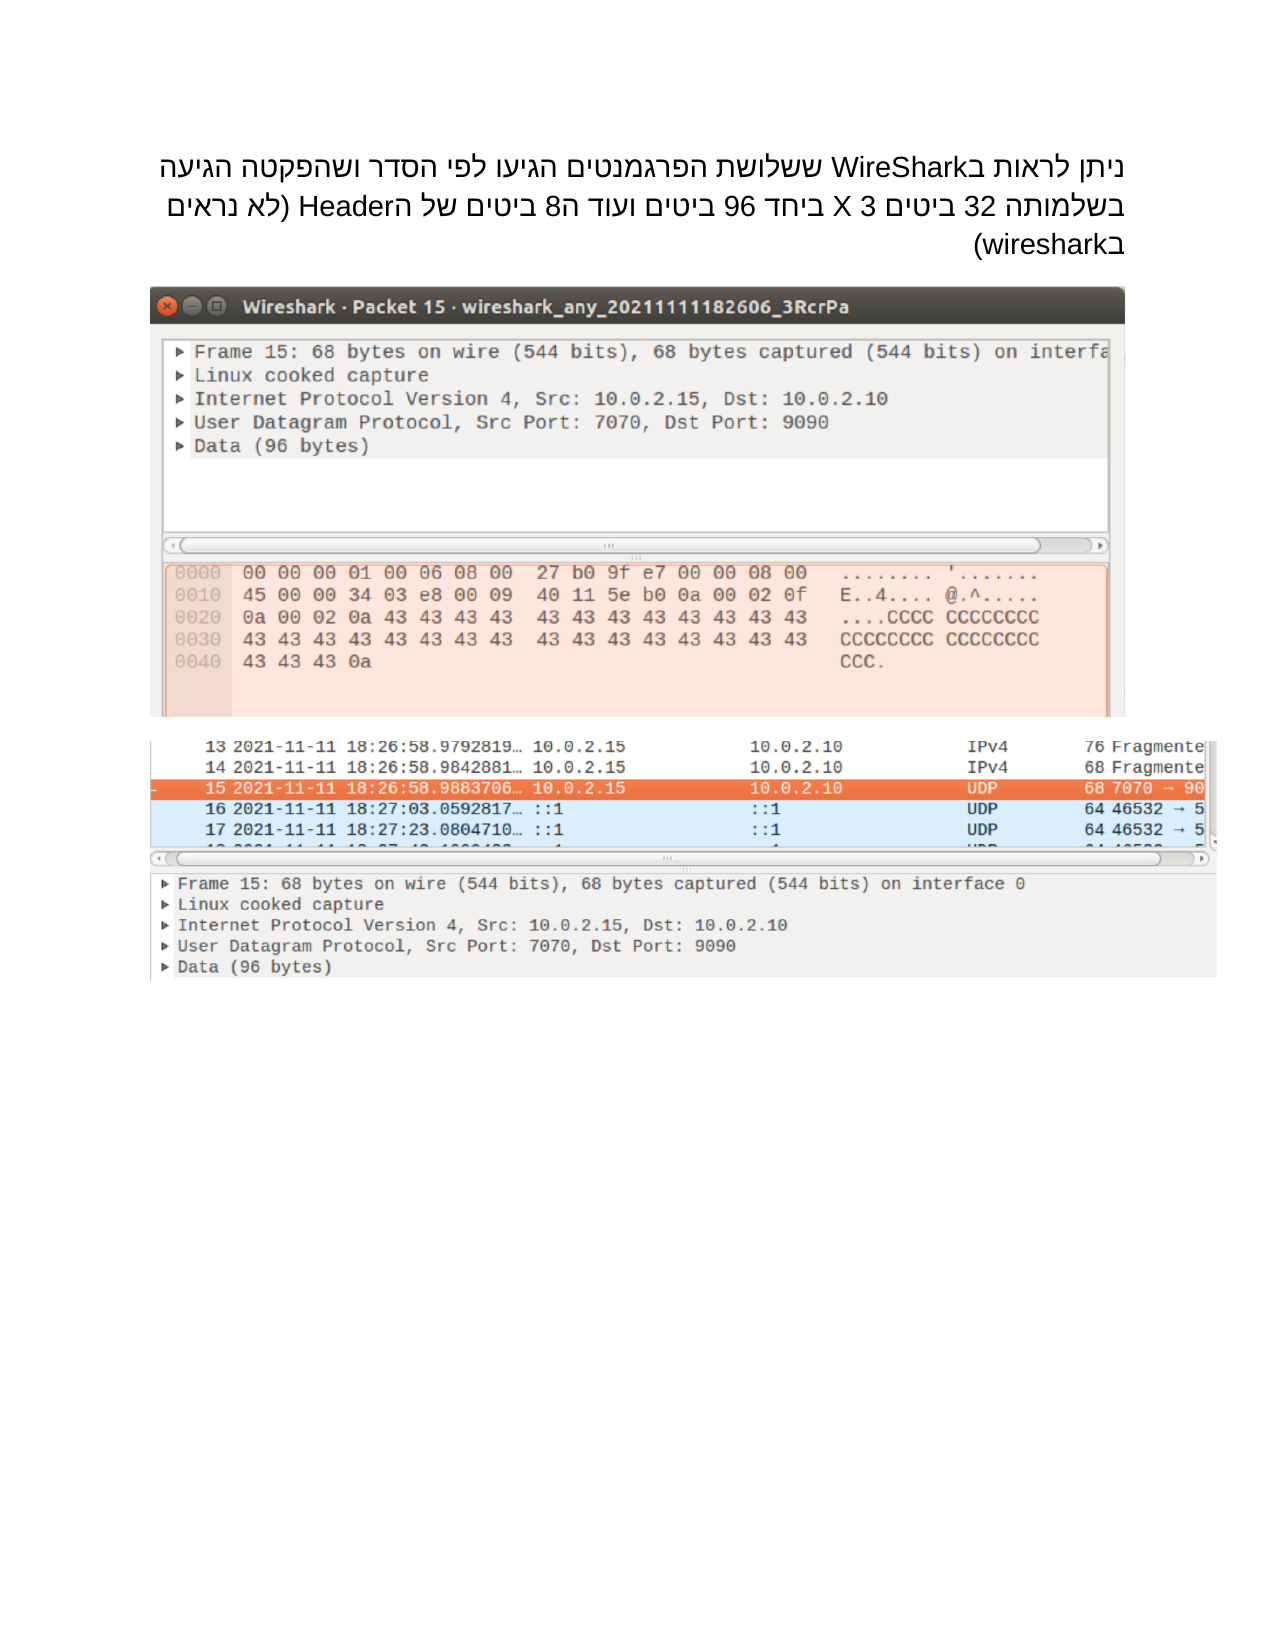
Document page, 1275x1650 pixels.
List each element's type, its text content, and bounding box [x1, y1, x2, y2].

picture [150, 286, 1125, 717]
picture [150, 741, 1217, 981]
text ניתן לראות בWireShark ששלושת הפרגמנטים הגיעו לפי הסדר ושהפקטה הגיעה בשלמותה 32 ביטים X 3 ביחד 96 ביטים ועוד ה8 ביטים של הHeader (לא נראים בwireshark) [150, 150, 1125, 261]
